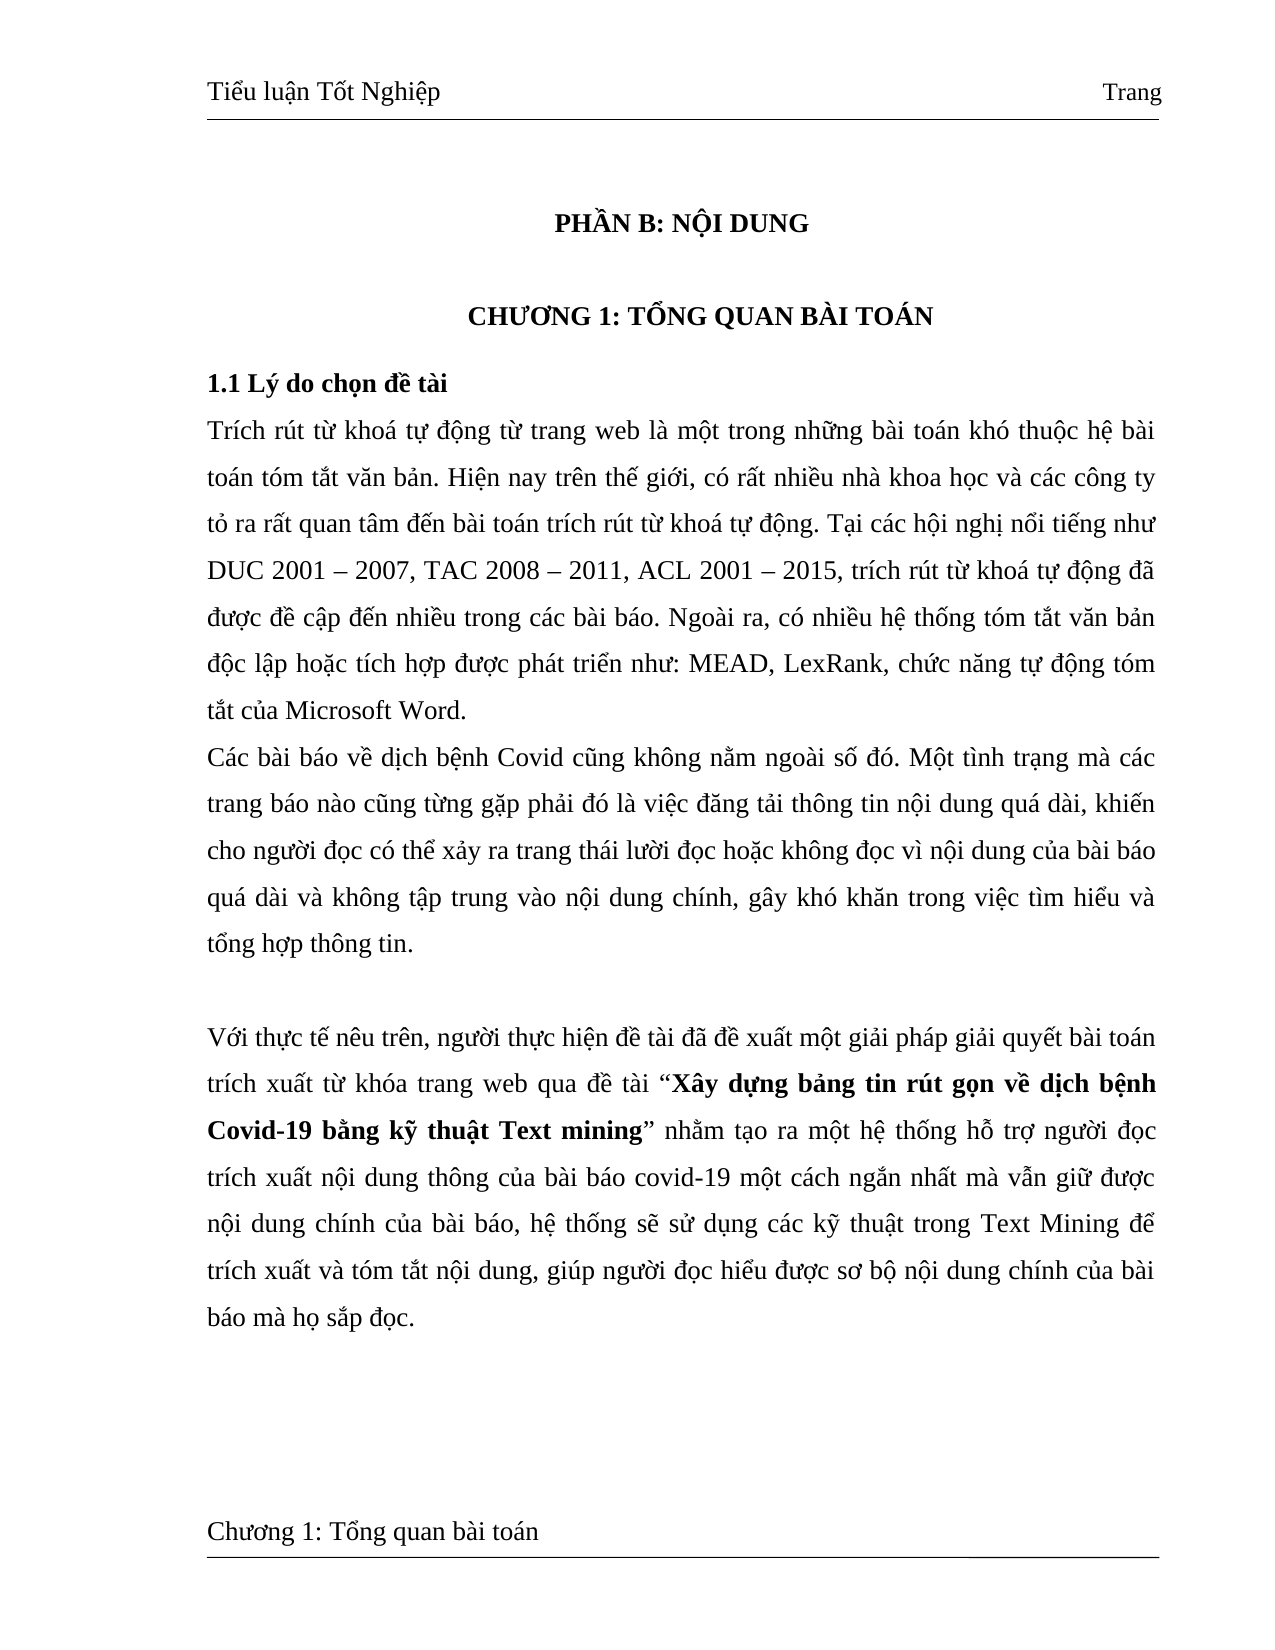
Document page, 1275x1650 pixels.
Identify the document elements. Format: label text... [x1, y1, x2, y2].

text Trích rút từ khoá tự động từ trang web là một trong những bài toán khó thuộc hệ bài toán tóm tắt văn bản. Hiện nay trên thế giới, có rất nhiều nhà khoa học và các công ty tỏ ra rất quan tâm đến bài toán trích rút từ khoá tự động. Tại các hội nghị nổi tiếng như DUC 2001 – 2007, TAC 2008 – 2011, ACL 2001 – 2015, trích rút từ khoá tự động đã được đề cập đến nhiều trong các bài báo. Ngoài ra, có nhiều hệ thống tóm tắt văn bản độc lập hoặc tích hợp được phát triển như: MEAD, LexRank, chức năng tự động tóm tắt của Microsoft Word. [207, 414, 1157, 725]
subtitle TỔNG QUAN BÀI TOÁN [244, 300, 1157, 331]
subtitle 1.1 Lý do chọn đề tài [207, 368, 1157, 399]
text PHẦN B: NỘI DUNG [207, 207, 1157, 238]
text Các bài báo về dịch bệnh Covid cũng không nằm ngoài số đó. Một tình trạng mà các trang báo nào cũng từng gặp phải đó là việc đăng tải thông tin nội dung quá dài, khiến cho người đọc có thể xảy ra trang thái lười đọc hoặc không đọc vì nội dung của bài báo quá dài và không tập trung vào nội dung chính, gây khó khăn trong việc tìm hiểu và tổng hợp thông tin. [207, 741, 1157, 959]
text Với thực tế nêu trên, người thực hiện đề tài đã đề xuất một giải pháp giải quyết bài toán trích xuất từ khóa trang web qua đề tài “Xây dựng bảng tin rút gọn về dịch bệnh Covid-19 bằng kỹ thuật Text mining” nhằm tạo ra một hệ thống hỗ trợ người đọc trích xuất nội dung thông của bài báo covid-19 một cách ngắn nhất mà vẫn giữ được nội dung chính của bài báo, hệ thống sẽ sử dụng các kỹ thuật trong Text Mining để trích xuất và tóm tắt nội dung, giúp người đọc hiểu được sơ bộ nội dung chính của bài báo mà họ sắp đọc. [207, 1021, 1157, 1332]
